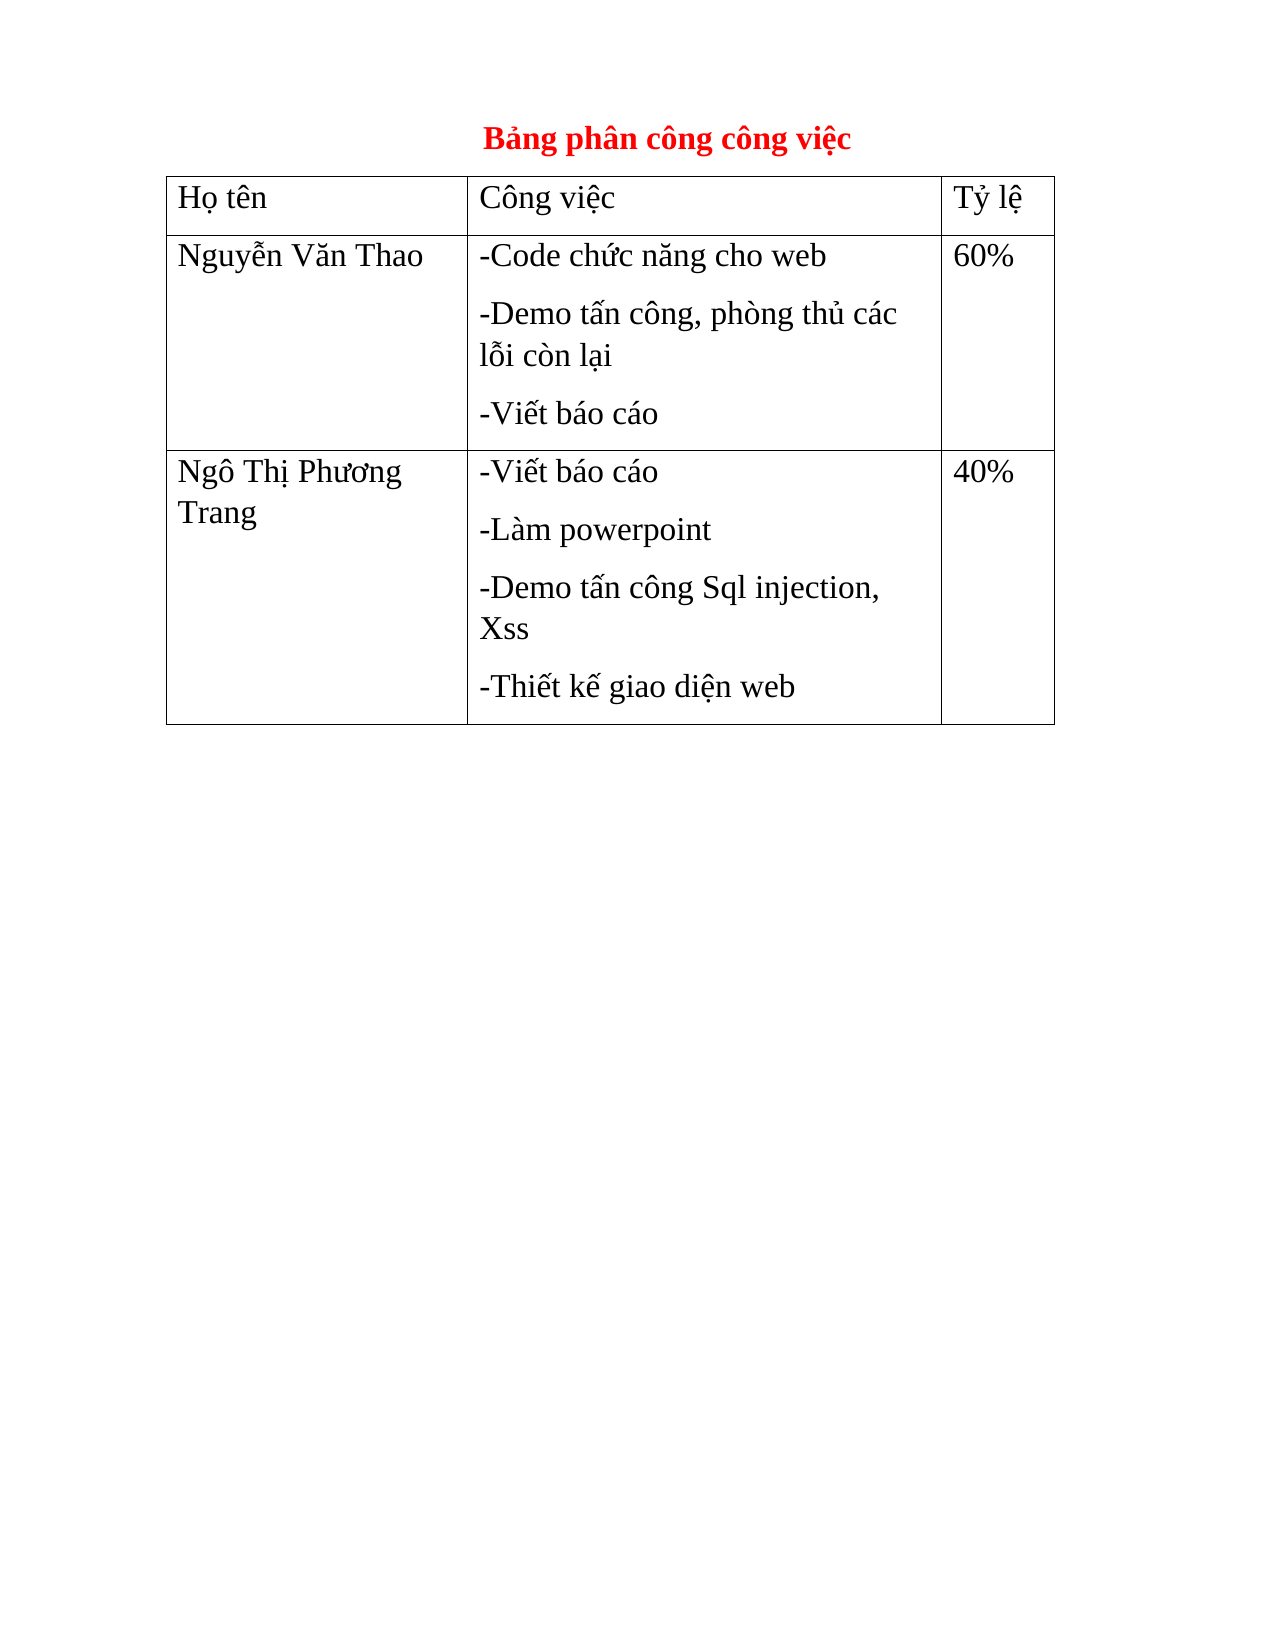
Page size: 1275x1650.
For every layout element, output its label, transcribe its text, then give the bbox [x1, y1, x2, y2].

table_cell 60% [942, 236, 1054, 450]
table_cell -Code chức năng cho web -Demo tấn công, phòng thủ các lỗi còn lại -Viết báo cáo [468, 236, 941, 450]
table_cell 40% [942, 451, 1054, 724]
text Bảng phân công công việc [177, 118, 1157, 156]
table_header Họ tên [167, 177, 467, 234]
table_header Công việc [468, 177, 941, 234]
table_cell Nguyễn Văn Thao [167, 236, 467, 450]
table_header Tỷ lệ [942, 177, 1054, 234]
table_cell -Viết báo cáo -Làm powerpoint -Demo tấn công Sql injection, Xss -Thiết kế giao diện web [468, 451, 941, 724]
table_cell Ngô Thị Phương Trang [167, 451, 467, 724]
